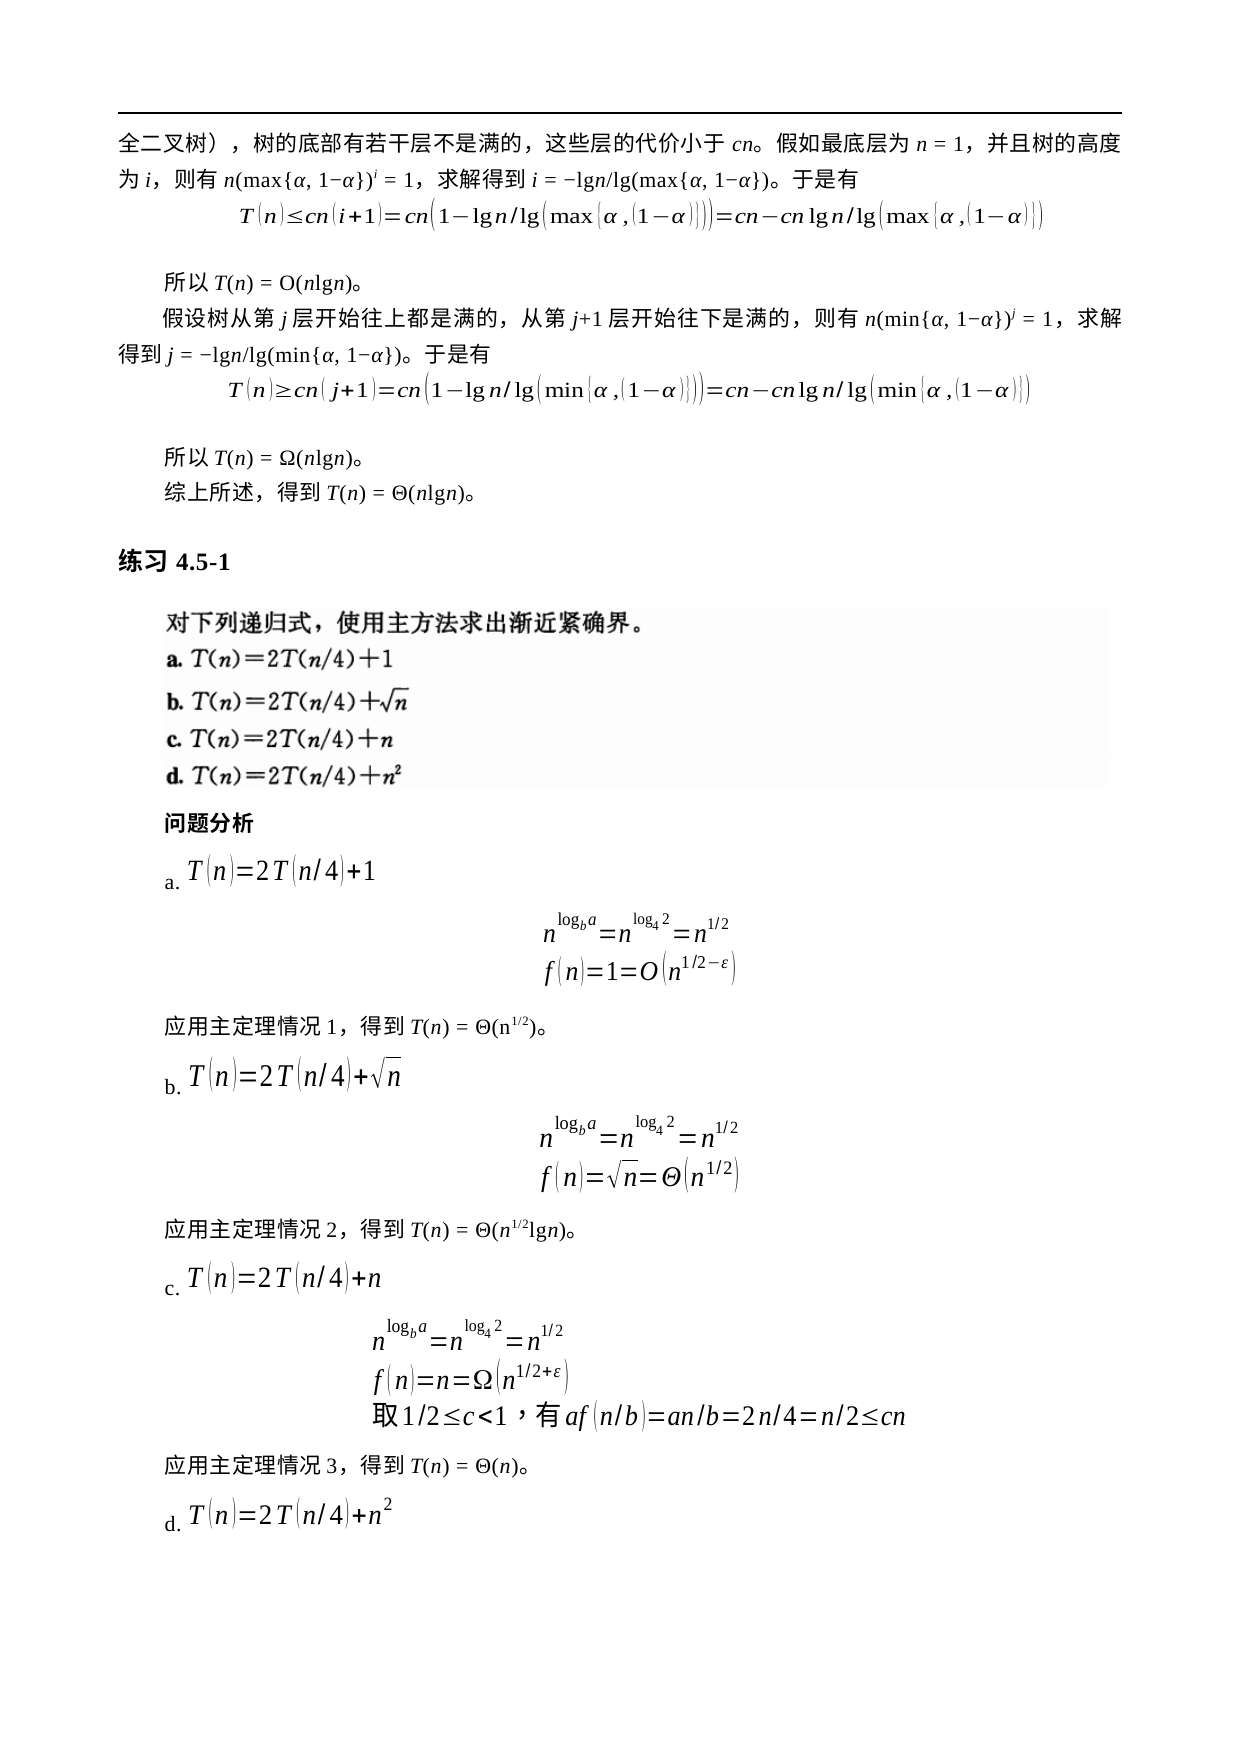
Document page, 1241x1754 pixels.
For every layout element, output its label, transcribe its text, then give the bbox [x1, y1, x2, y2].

text b. [118, 1044, 1122, 1109]
subtitle 练习 4.5-1 [118, 527, 1122, 592]
text 问题分析 [118, 806, 1122, 838]
text 所以T(n) = O(nlgn)。 [118, 265, 1122, 297]
text 假设树从第j层开始往上都是满的，从第j+1层开始往下是满的，则有n(min{α, 1−α})j = 1，求解得到j = −lgn/lg(min{α, 1−α})。于是有 [118, 301, 1122, 369]
text c. [118, 1247, 1122, 1312]
text 应用主定理情况2，得到T(n) = Θ(n1/2lgn)。 [118, 1212, 1122, 1244]
text 应用主定理情况1，得到T(n) = Θ(n1/2)。 [118, 1009, 1122, 1041]
text 综上所述，得到T(n) = Θ(nlgn)。 [118, 475, 1122, 507]
text a. [118, 841, 1122, 906]
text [118, 126, 1122, 194]
text d. [118, 1483, 1122, 1548]
text 所以T(n) = Ω(nlgn)。 [118, 439, 1122, 472]
picture [161, 608, 1110, 789]
text 应用主定理情况3，得到T(n) = Θ(n)。 [118, 1447, 1122, 1480]
